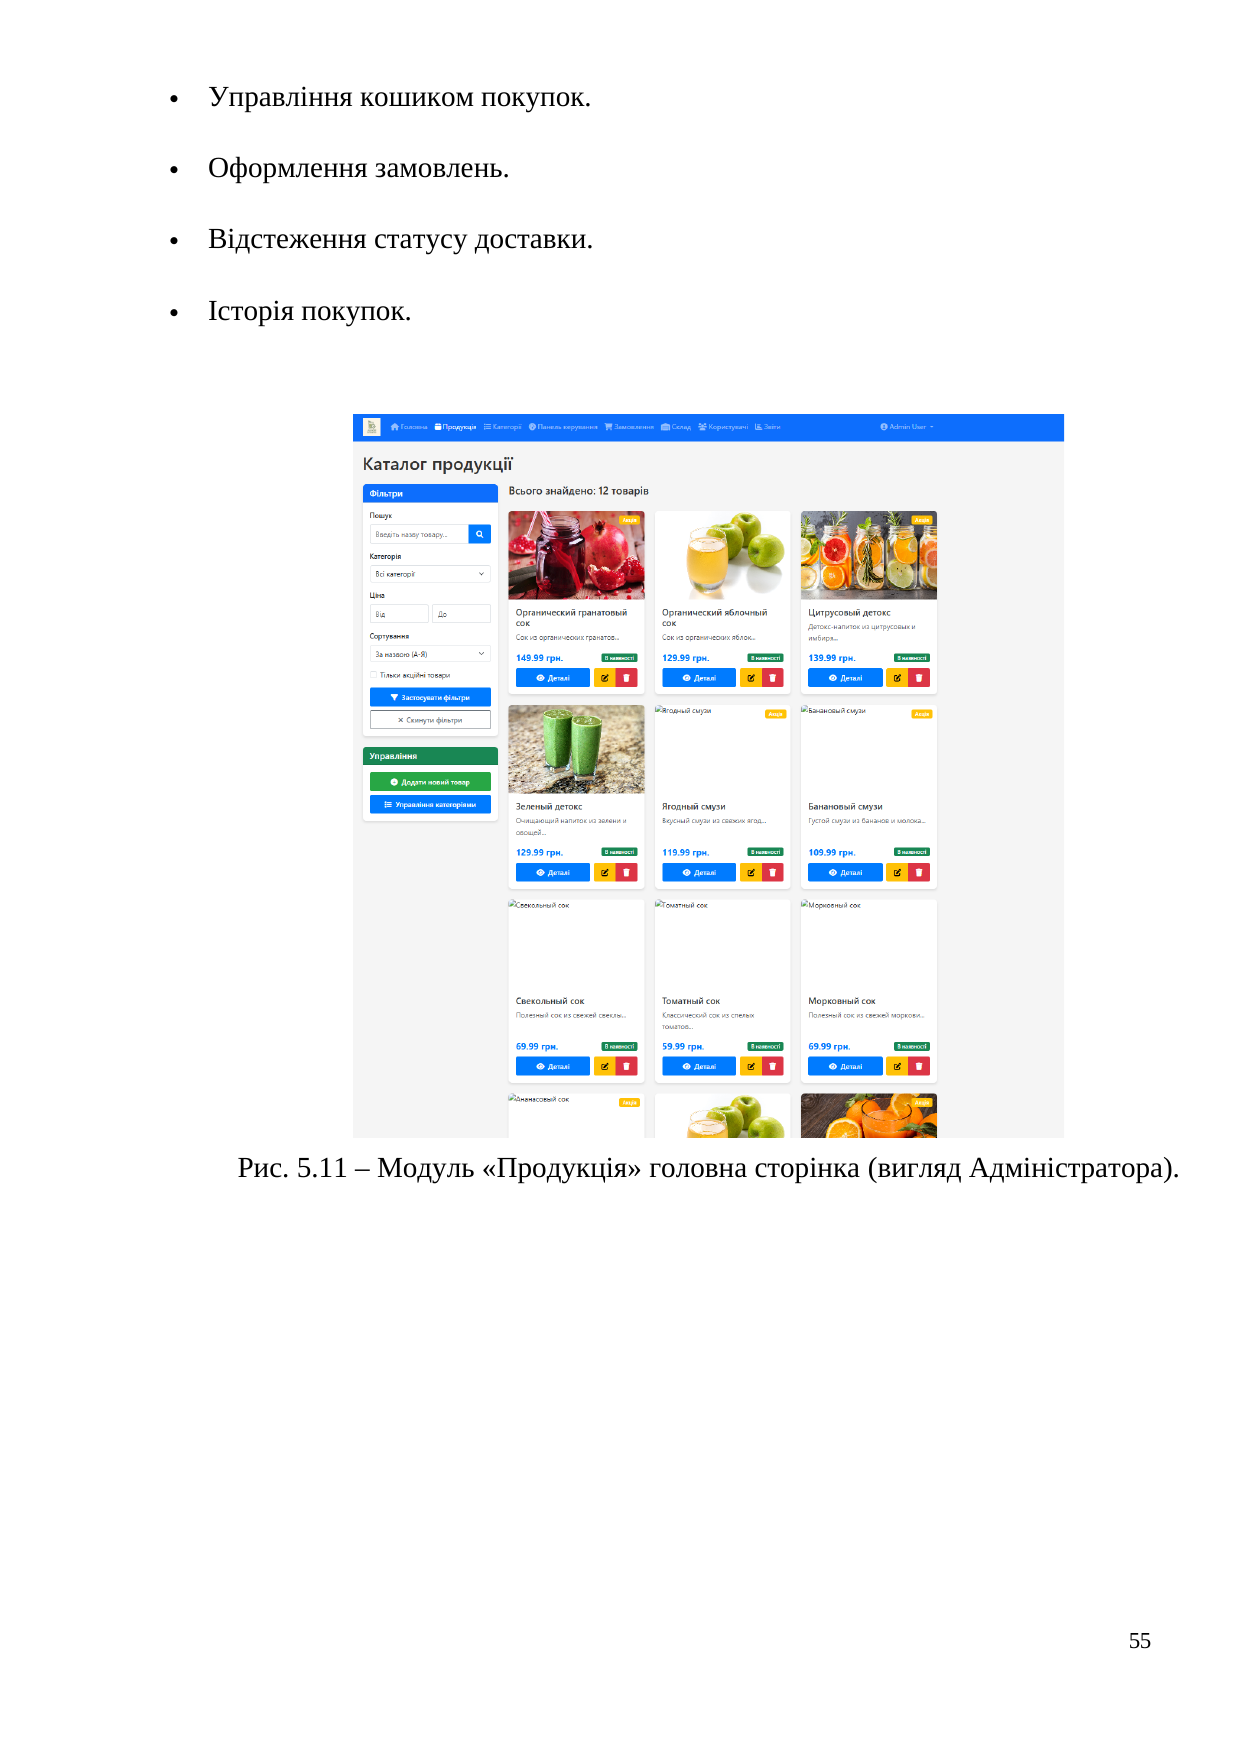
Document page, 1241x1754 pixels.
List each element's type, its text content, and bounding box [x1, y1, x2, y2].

list Оформлення замовлень. [170, 150, 1196, 184]
text Рис. 5.11 – Модуль «Продукція» головна сторінка (вигляд Адміністратора). [147, 1151, 1196, 1184]
list Управління кошиком покупок. [170, 79, 1196, 113]
list Історія покупок. [170, 293, 1196, 326]
list Відстеження статусу доставки. [170, 221, 1196, 255]
picture [353, 414, 1065, 1138]
